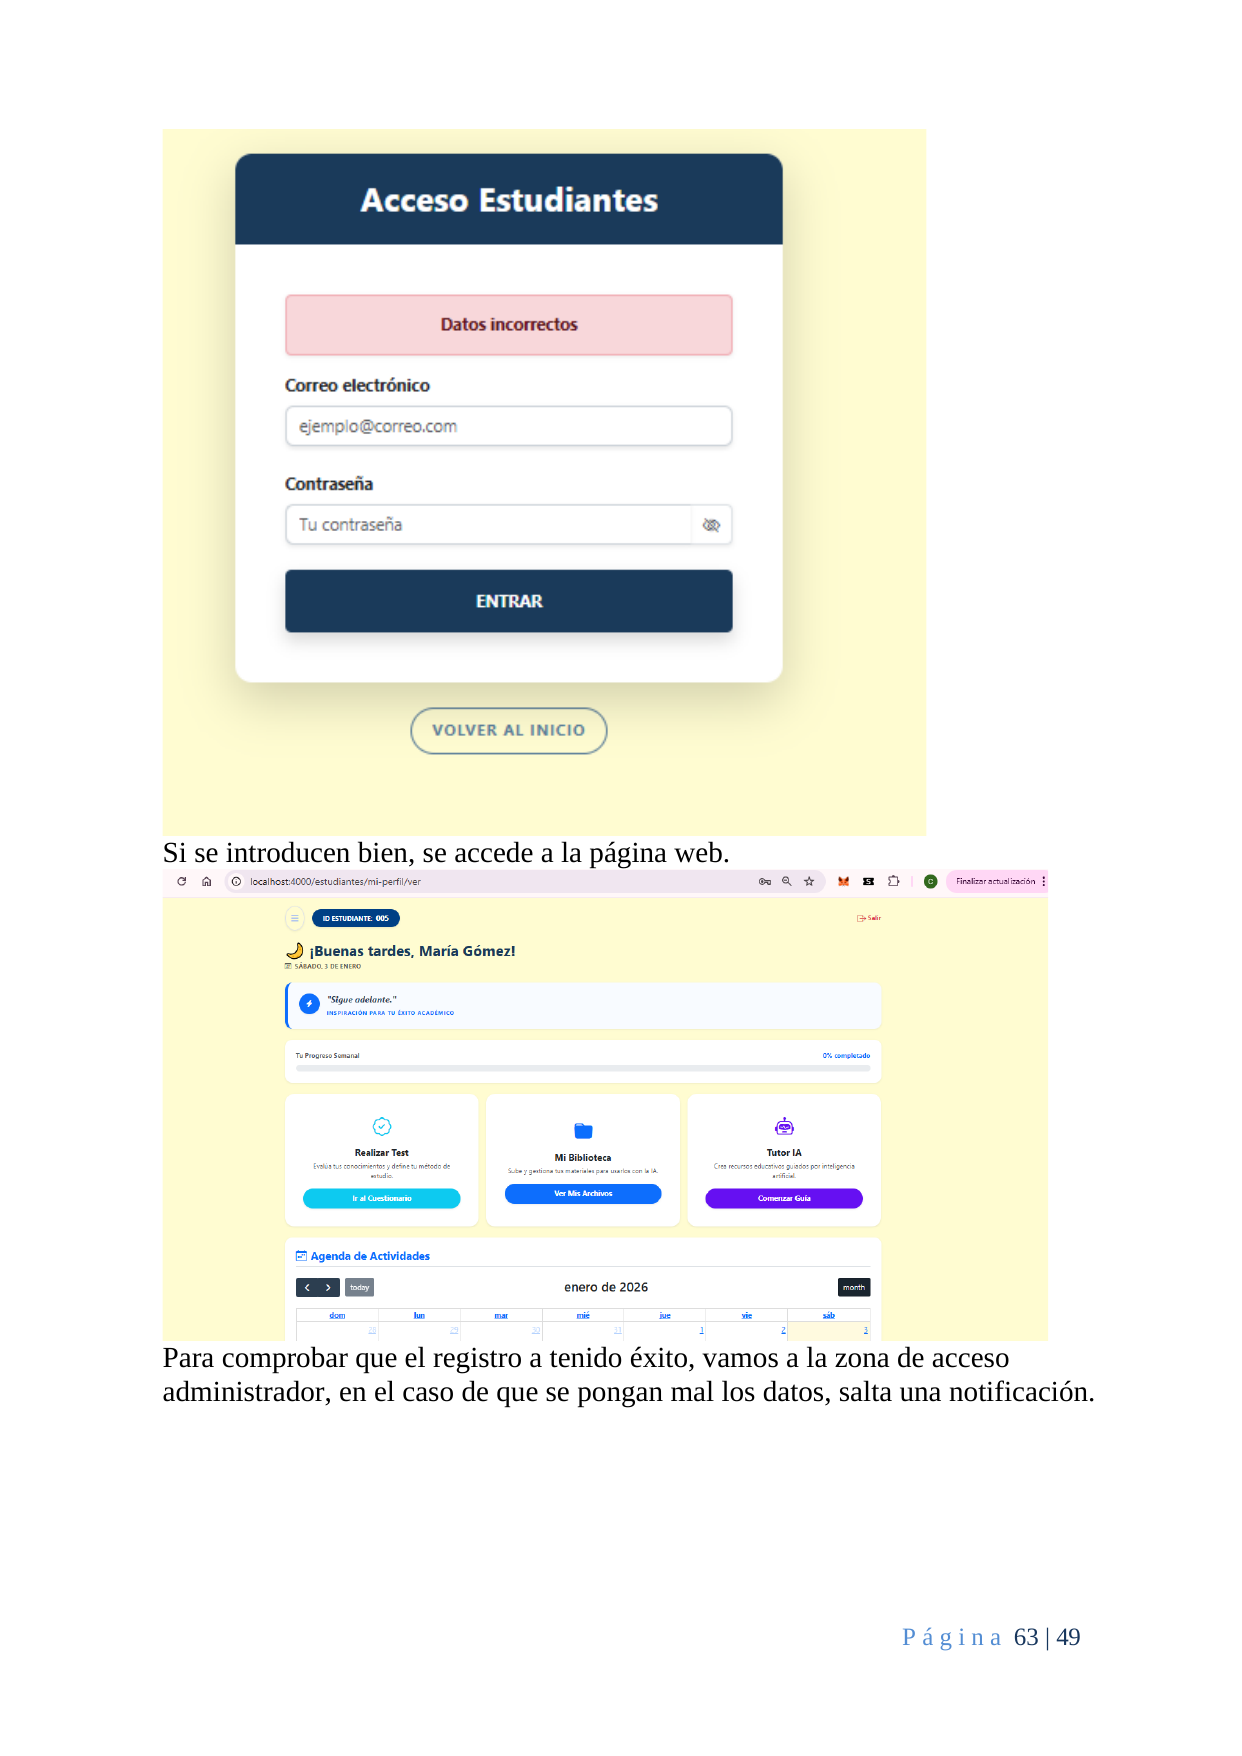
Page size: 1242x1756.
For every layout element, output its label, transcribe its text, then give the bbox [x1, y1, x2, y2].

picture [162, 869, 1049, 1341]
picture [162, 129, 927, 836]
text Si se introducen bien, se accede a la página web. [162, 836, 1138, 869]
text Para comprobar que el registro a tenido éxito, vamos a la zona de acceso administrador, en el caso de que se pongan mal los datos, salta una notificación. [162, 1341, 1138, 1408]
